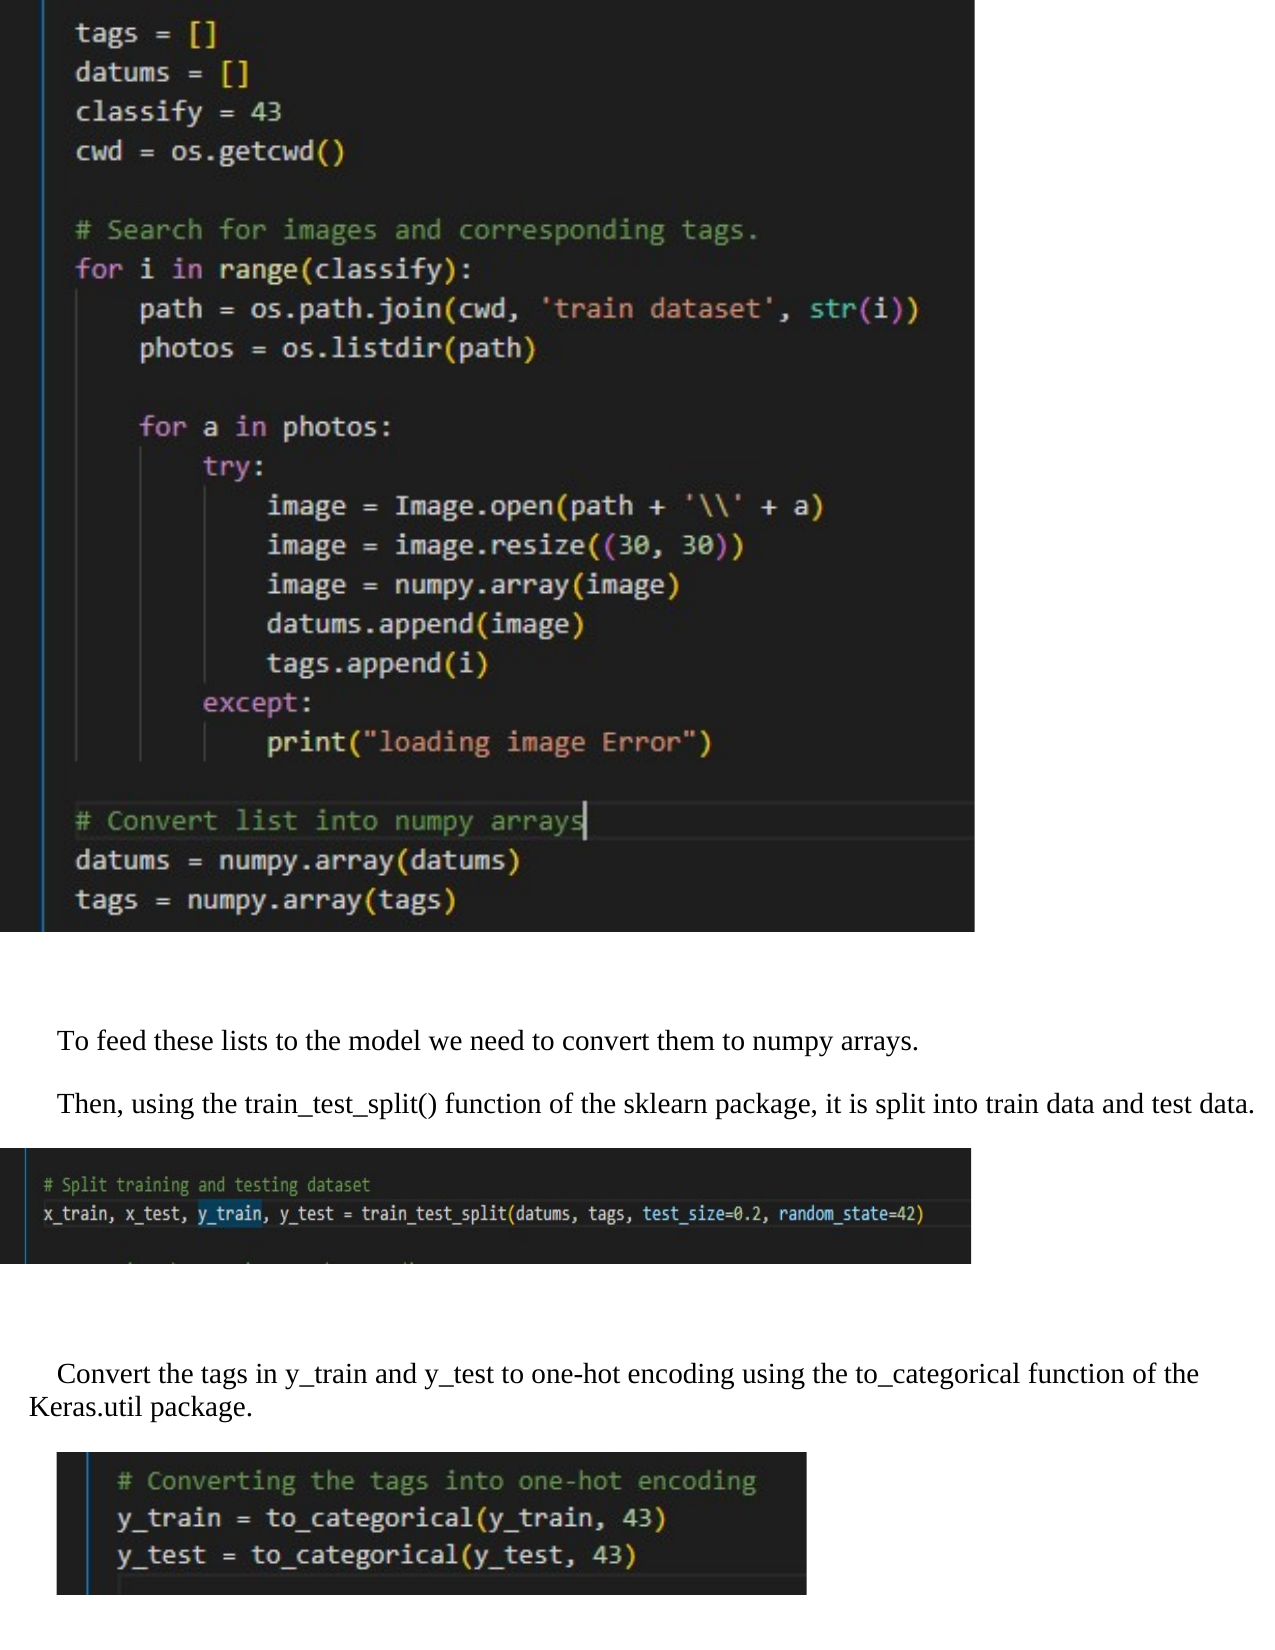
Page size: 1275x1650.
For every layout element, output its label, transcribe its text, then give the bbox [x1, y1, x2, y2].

picture [0, 1148, 972, 1264]
picture [56, 1452, 807, 1595]
text Then, using the train_test_split() function of the sklearn package, it is split into train data and test data. [28, 1086, 1275, 1120]
text To feed these lists to the model we need to convert them to numpy arrays. [28, 1023, 1275, 1057]
text Convert the tags in y_train and y_test to one-hot encoding using the to_categorical function of the Keras.util package. [28, 1356, 1275, 1423]
picture [0, 0, 975, 932]
